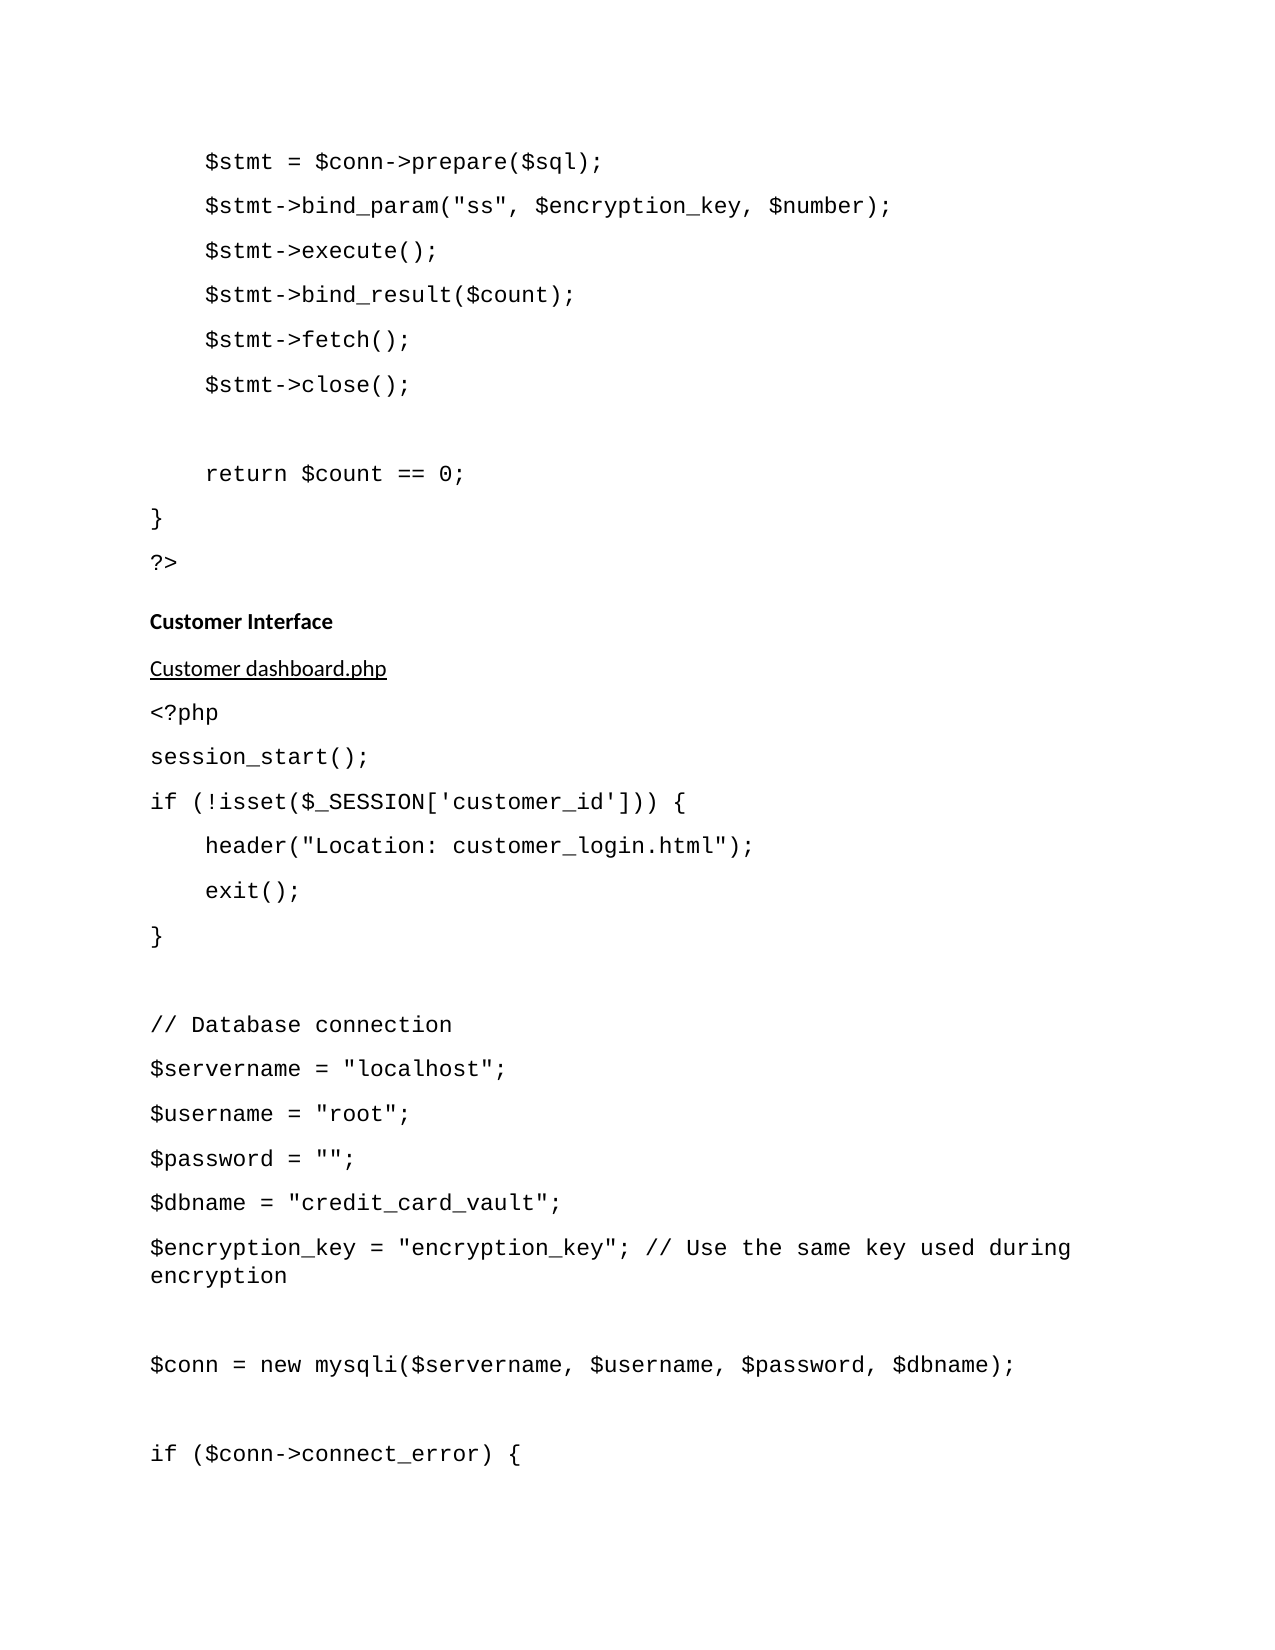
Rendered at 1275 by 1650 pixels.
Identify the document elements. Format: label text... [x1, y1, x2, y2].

text $stmt = $conn->prepare($sql); [150, 150, 1125, 176]
text $dbname = "credit_card_vault"; [150, 1191, 1125, 1217]
text $encryption_key = "encryption_key"; // Use the same key used during encryption [150, 1236, 1125, 1290]
text exit(); [150, 879, 1125, 905]
text Customer dashboard.php [150, 654, 1125, 682]
text return $count == 0; [150, 462, 1125, 488]
text $stmt->bind_result($count); [150, 284, 1125, 310]
text $conn = new mysqli($servername, $username, $password, $dbname); [150, 1353, 1125, 1379]
text } [150, 507, 1125, 533]
text if ($conn->connect_error) { [150, 1442, 1125, 1468]
text session_start(); [150, 746, 1125, 772]
text $stmt->bind_param("ss", $encryption_key, $number); [150, 194, 1125, 221]
text $password = ""; [150, 1147, 1125, 1173]
text $stmt->fetch(); [150, 328, 1125, 354]
text $servername = "localhost"; [150, 1058, 1125, 1084]
text $username = "root"; [150, 1102, 1125, 1128]
text $stmt->execute(); [150, 239, 1125, 265]
text } [150, 924, 1125, 950]
text if (!isset($_SESSION['customer_id'])) { [150, 790, 1125, 816]
text $stmt->close(); [150, 373, 1125, 399]
text header("Location: customer_login.html"); [150, 835, 1125, 861]
text ?> Customer Interface [150, 551, 1125, 635]
text // Database connection [150, 1013, 1125, 1039]
text <?php [150, 701, 1125, 727]
